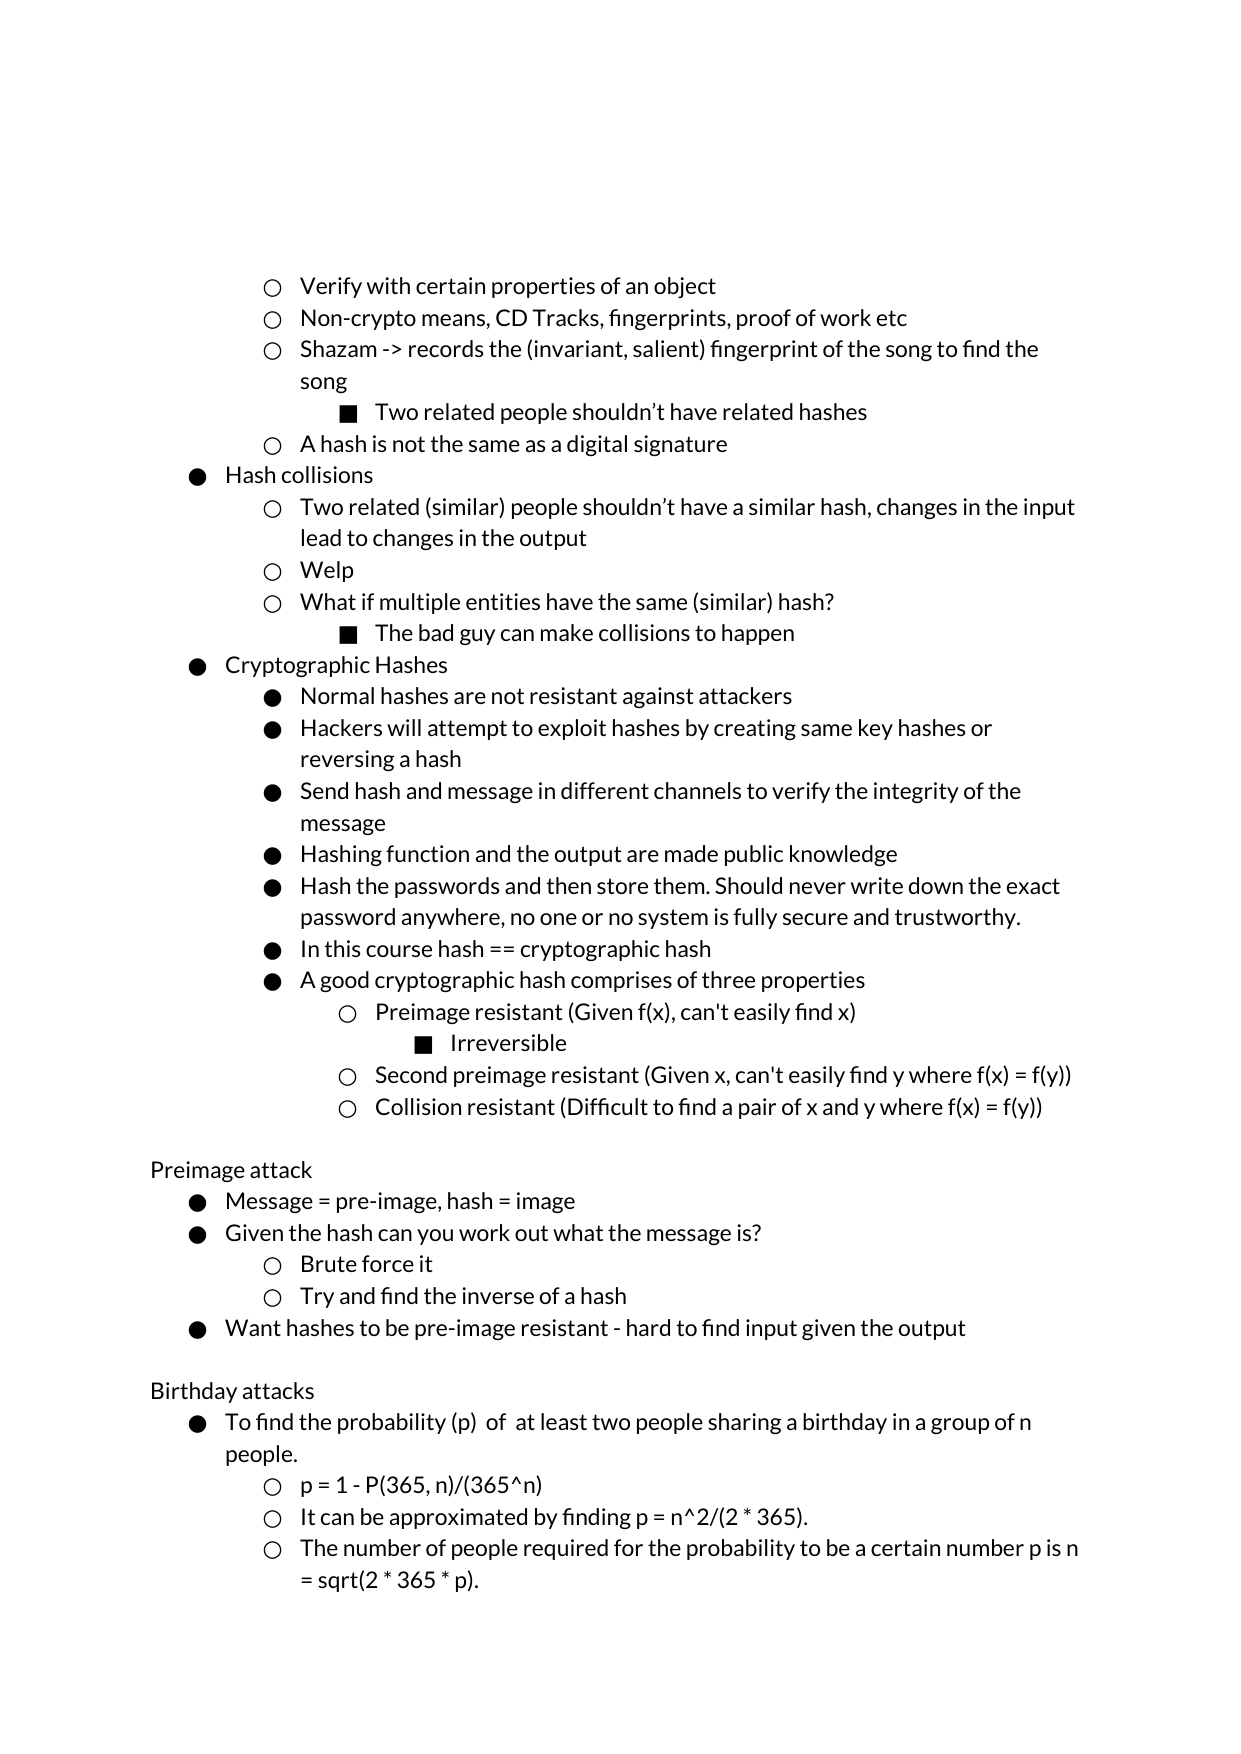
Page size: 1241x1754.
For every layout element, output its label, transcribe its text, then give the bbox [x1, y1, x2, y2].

list Welp [262, 556, 1090, 583]
list It can be approximated by finding p = n^2/(2 * 365). [262, 1503, 1090, 1530]
list The number of people required for the probability to be a certain number p is n = sqrt(2 * 365 * p). [262, 1534, 1090, 1593]
list Try and find the inverse of a hash [262, 1282, 1090, 1309]
list Hash collisions [187, 461, 1090, 489]
text Birthday attacks [150, 1376, 1090, 1404]
list Verify with certain properties of an object [262, 272, 1090, 299]
list A hash is not the same as a digital signature [262, 429, 1090, 457]
list What if multiple entities have the same (similar) hash? [262, 587, 1090, 615]
list Brute force it [262, 1250, 1090, 1278]
list Normal hashes are not resistant against attackers [262, 682, 1090, 709]
list p = 1 - P(365, n)/(365^n) [262, 1471, 1090, 1499]
list Message = pre-image, hash = image [187, 1187, 1090, 1214]
list Collision resistant (Difficult to find a pair of x and y where f(x) = f(y)) [337, 1092, 1090, 1120]
list Preimage resistant (Given f(x), can't easily find x) [337, 998, 1090, 1025]
list Two related people shouldn’t have related hashes [337, 398, 1090, 426]
list Two related (similar) people shouldn’t have a similar hash, changes in the input lead to changes in the output [262, 493, 1090, 552]
list In this course hash == cryptographic hash [262, 934, 1090, 962]
list Want hashes to be pre-image resistant - hard to find input given the output [187, 1313, 1090, 1341]
list Non-crypto means, CD Tracks, fingerprints, proof of work etc [262, 303, 1090, 331]
list Shazam -> records the (invariant, salient) fingerprint of the song to find the song [262, 335, 1090, 394]
list Hashing function and the output are made public knowledge [262, 840, 1090, 867]
list Second preimage resistant (Given x, can't easily find y where f(x) = f(y)) [337, 1061, 1090, 1088]
list Send hash and message in different channels to verify the integrity of the message [262, 777, 1090, 836]
list The bad guy can make collisions to happen [337, 619, 1090, 646]
list A good cryptographic hash comprises of three properties [262, 966, 1090, 994]
list Given the hash can you work out what the message is? [187, 1219, 1090, 1246]
list Cryptographic Hashes [187, 651, 1090, 678]
list To find the probability (p) of at least two people sharing a birthday in a group of n people. [187, 1408, 1090, 1467]
list Hackers will attempt to exploit hashes by creating same key hashes or reversing a hash [262, 714, 1090, 773]
list Irreversible [412, 1029, 1090, 1057]
text Preimage attack [150, 1156, 1090, 1183]
list Hash the passwords and then store them. Should never write down the exact password anywhere, no one or no system is fully secure and trustworthy. [262, 871, 1090, 931]
